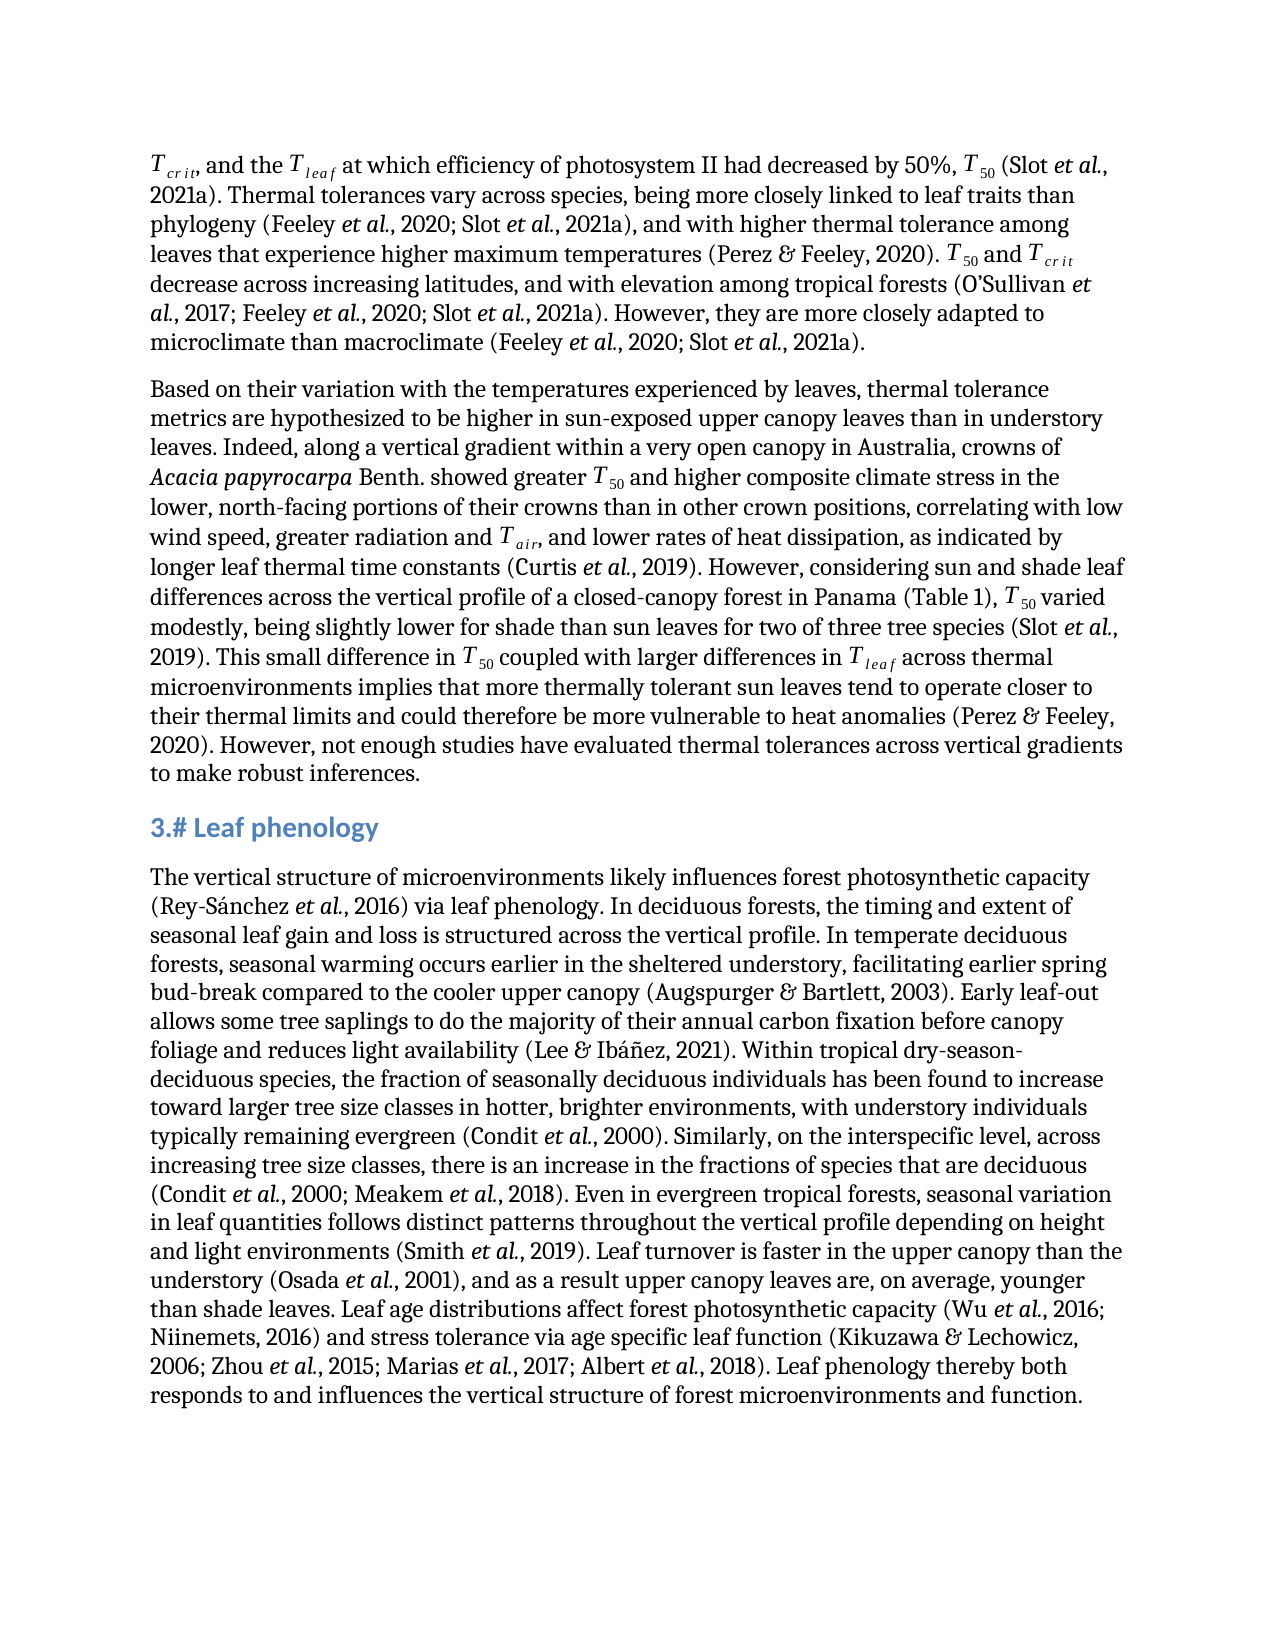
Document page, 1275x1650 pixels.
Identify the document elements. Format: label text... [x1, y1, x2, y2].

text Based on their variation with the temperatures experienced by leaves, thermal tolerance metrics are hypothesized to be higher in sun-exposed upper canopy leaves than in understory leaves. Indeed, along a vertical gradient within a very open canopy in Australia, crowns of Acacia papyrocarpa Benth. showed greater and higher composite climate stress in the lower, north-facing portions of their crowns than in other crown positions, correlating with low wind speed, greater radiation and , and lower rates of heat dissipation, as indicated by longer leaf thermal time constants (Curtis et al., 2019). However, considering sun and shade leaf differences across the vertical profile of a closed-canopy forest in Panama (Table 1), varied modestly, being slightly lower for shade than sun leaves for two of three tree species (Slot et al., 2019). This small difference in coupled with larger differences in across thermal microenvironments implies that more thermally tolerant sun leaves tend to operate closer to their thermal limits and could therefore be more vulnerable to heat anomalies (Perez & Feeley, 2020). However, not enough studies have evaluated thermal tolerances across vertical gradients to make robust inferences. [150, 375, 1125, 788]
subtitle 3.# Leaf phenology [150, 809, 1125, 844]
text The vertical structure of microenvironments likely influences forest photosynthetic capacity (Rey-Sánchez et al., 2016) via leaf phenology. In deciduous forests, the timing and extent of seasonal leaf gain and loss is structured across the vertical profile. In temperate deciduous forests, seasonal warming occurs earlier in the sheltered understory, facilitating earlier spring bud-break compared to the cooler upper canopy (Augspurger & Bartlett, 2003). Early leaf-out allows some tree saplings to do the majority of their annual carbon fixation before canopy foliage and reduces light availability (Lee & Ibáñez, 2021). Within tropical dry-season-deciduous species, the fraction of seasonally deciduous individuals has been found to increase toward larger tree size classes in hotter, brighter environments, with understory individuals typically remaining evergreen (Condit et al., 2000). Similarly, on the interspecific level, across increasing tree size classes, there is an increase in the fractions of species that are deciduous (Condit et al., 2000; Meakem et al., 2018). Even in evergreen tropical forests, seasonal variation in leaf quantities follows distinct patterns throughout the vertical profile depending on height and light environments (Smith et al., 2019). Leaf turnover is faster in the upper canopy than the understory (Osada et al., 2001), and as a result upper canopy leaves are, on average, younger than shade leaves. Leaf age distributions affect forest photosynthetic capacity (Wu et al., 2016; Niinemets, 2016) and stress tolerance via age specific leaf function (Kikuzawa & Lechowicz, 2006; Zhou et al., 2015; Marias et al., 2017; Albert et al., 2018). Leaf phenology thereby both responds to and influences the vertical structure of forest microenvironments and function. [150, 863, 1125, 1409]
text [150, 150, 1125, 356]
